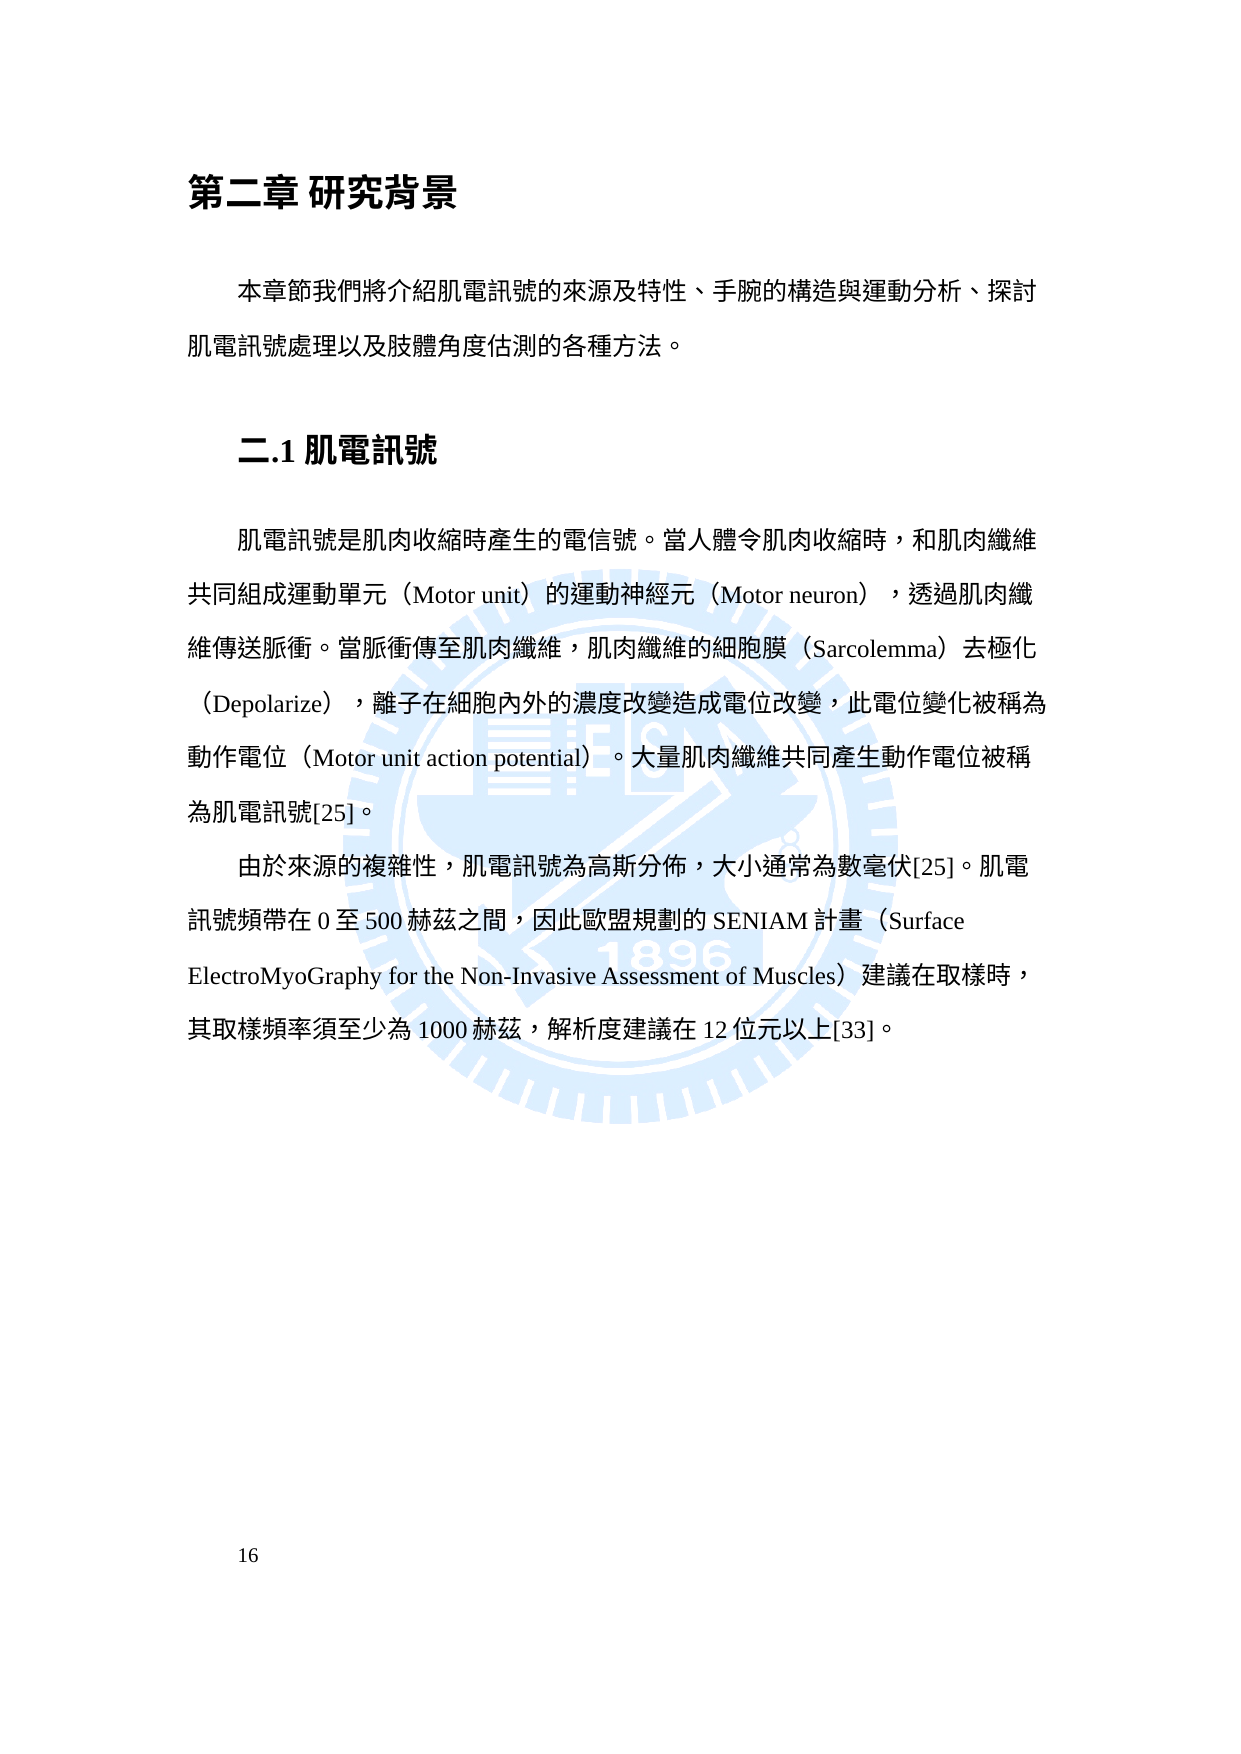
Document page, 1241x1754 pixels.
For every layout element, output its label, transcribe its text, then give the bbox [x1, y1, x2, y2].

subtitle 研究背景 [187, 163, 1053, 217]
text 由於來源的複雜性，肌電訊號為高斯分佈，大小通常為數毫伏[25]。肌電訊號頻帶在0至500赫茲之間，因此歐盟規劃的SENIAM計畫（Surface ElectroMyoGraphy for the Non-Invasive Assessment of Muscles）建議在取樣時，其取樣頻率須至少為1000赫茲，解析度建議在12位元以上[33]。 [187, 846, 1053, 1046]
subtitle 肌電訊號 [187, 424, 1053, 472]
text 本章節我們將介紹肌電訊號的來源及特性、手腕的構造與運動分析、探討肌電訊號處理以及肢體角度估測的各種方法。 [187, 272, 1053, 362]
text 肌電訊號是肌肉收縮時產生的電信號。當人體令肌肉收縮時，和肌肉纖維共同組成運動單元（Motor unit）的運動神經元（Motor neuron），透過肌肉纖維傳送脈衝。當脈衝傳至肌肉纖維，肌肉纖維的細胞膜（Sarcolemma）去極化（Depolarize），離子在細胞內外的濃度改變造成電位改變，此電位變化被稱為動作電位（Motor unit action potential）。大量肌肉纖維共同產生動作電位被稱為肌電訊號[25]。 [187, 520, 1053, 828]
